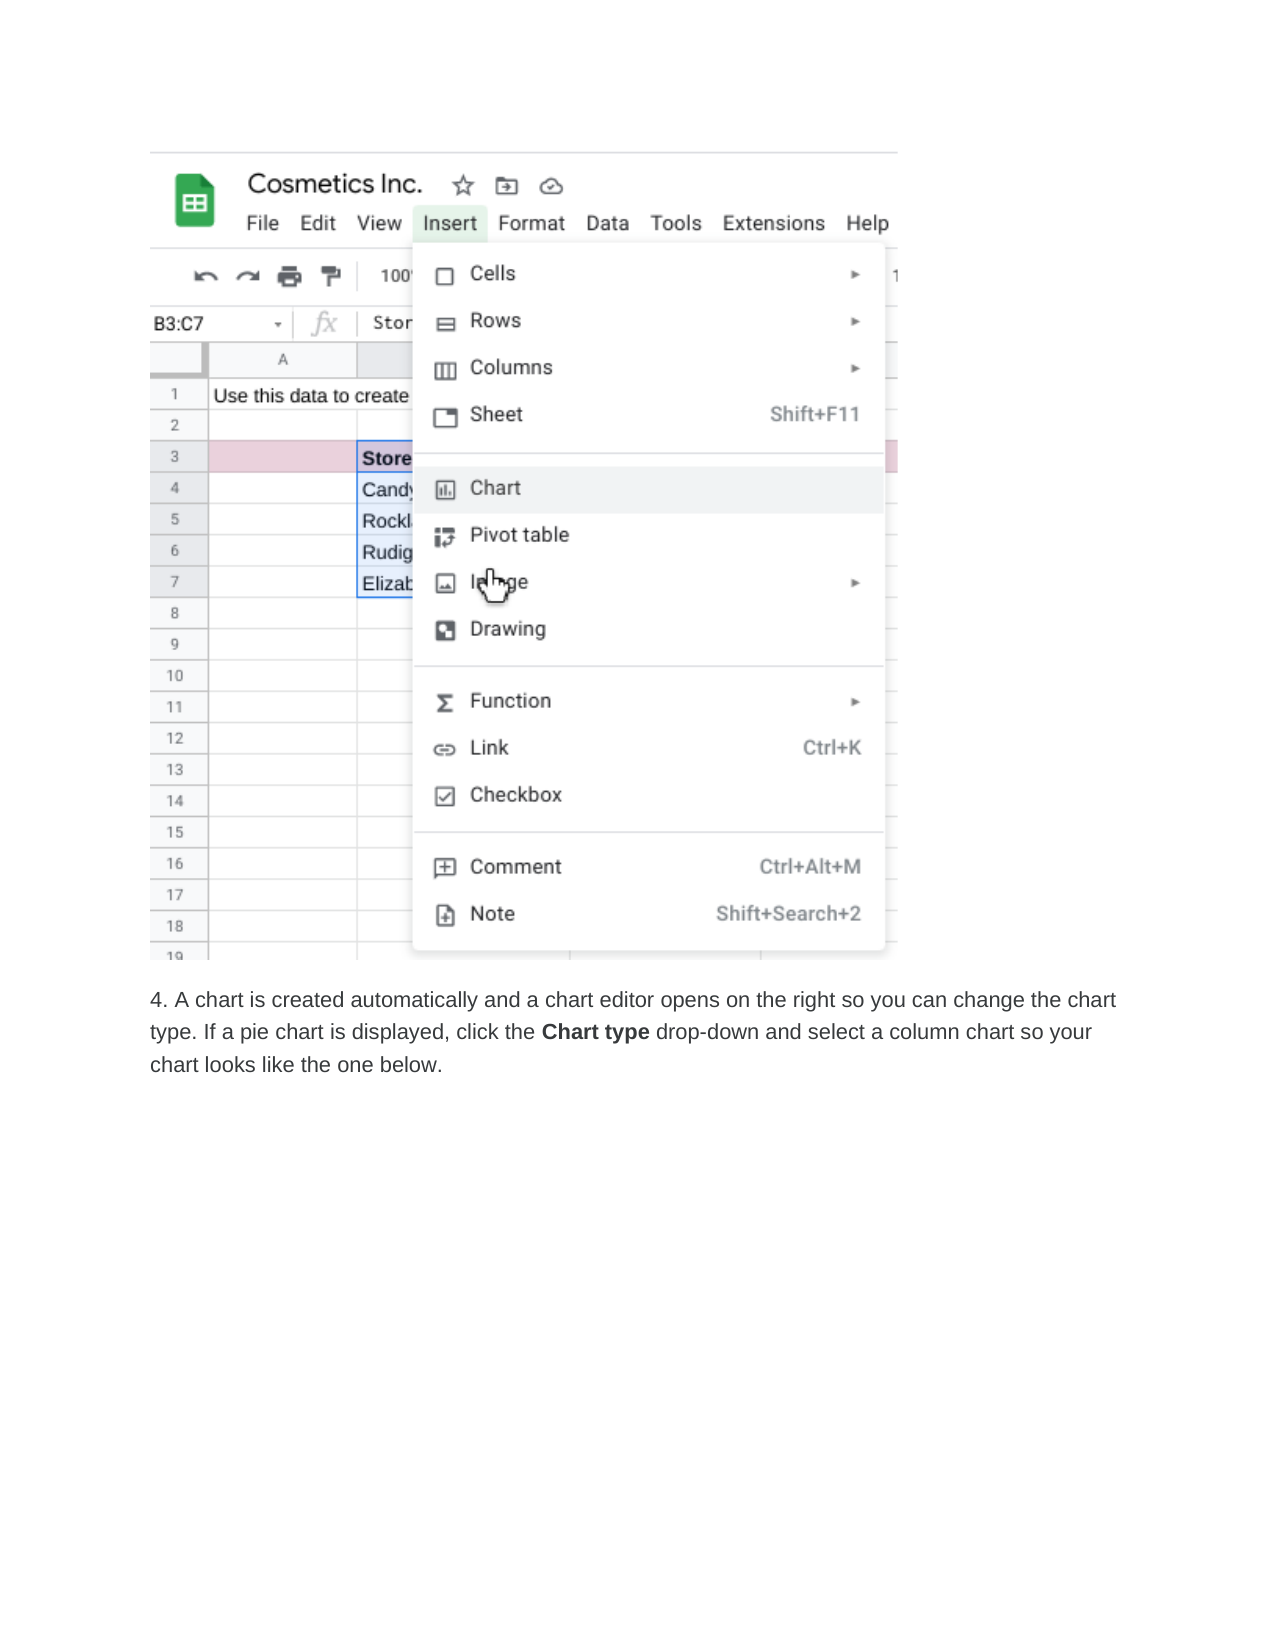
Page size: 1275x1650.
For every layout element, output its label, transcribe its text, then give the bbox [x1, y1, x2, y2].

picture [150, 150, 898, 960]
text 4. A chart is created automatically and a chart editor opens on the right so you can change the chart type. If a pie chart is displayed, click the Chart type drop-down and select a column chart so your chart looks like the one below. [150, 979, 1125, 1077]
